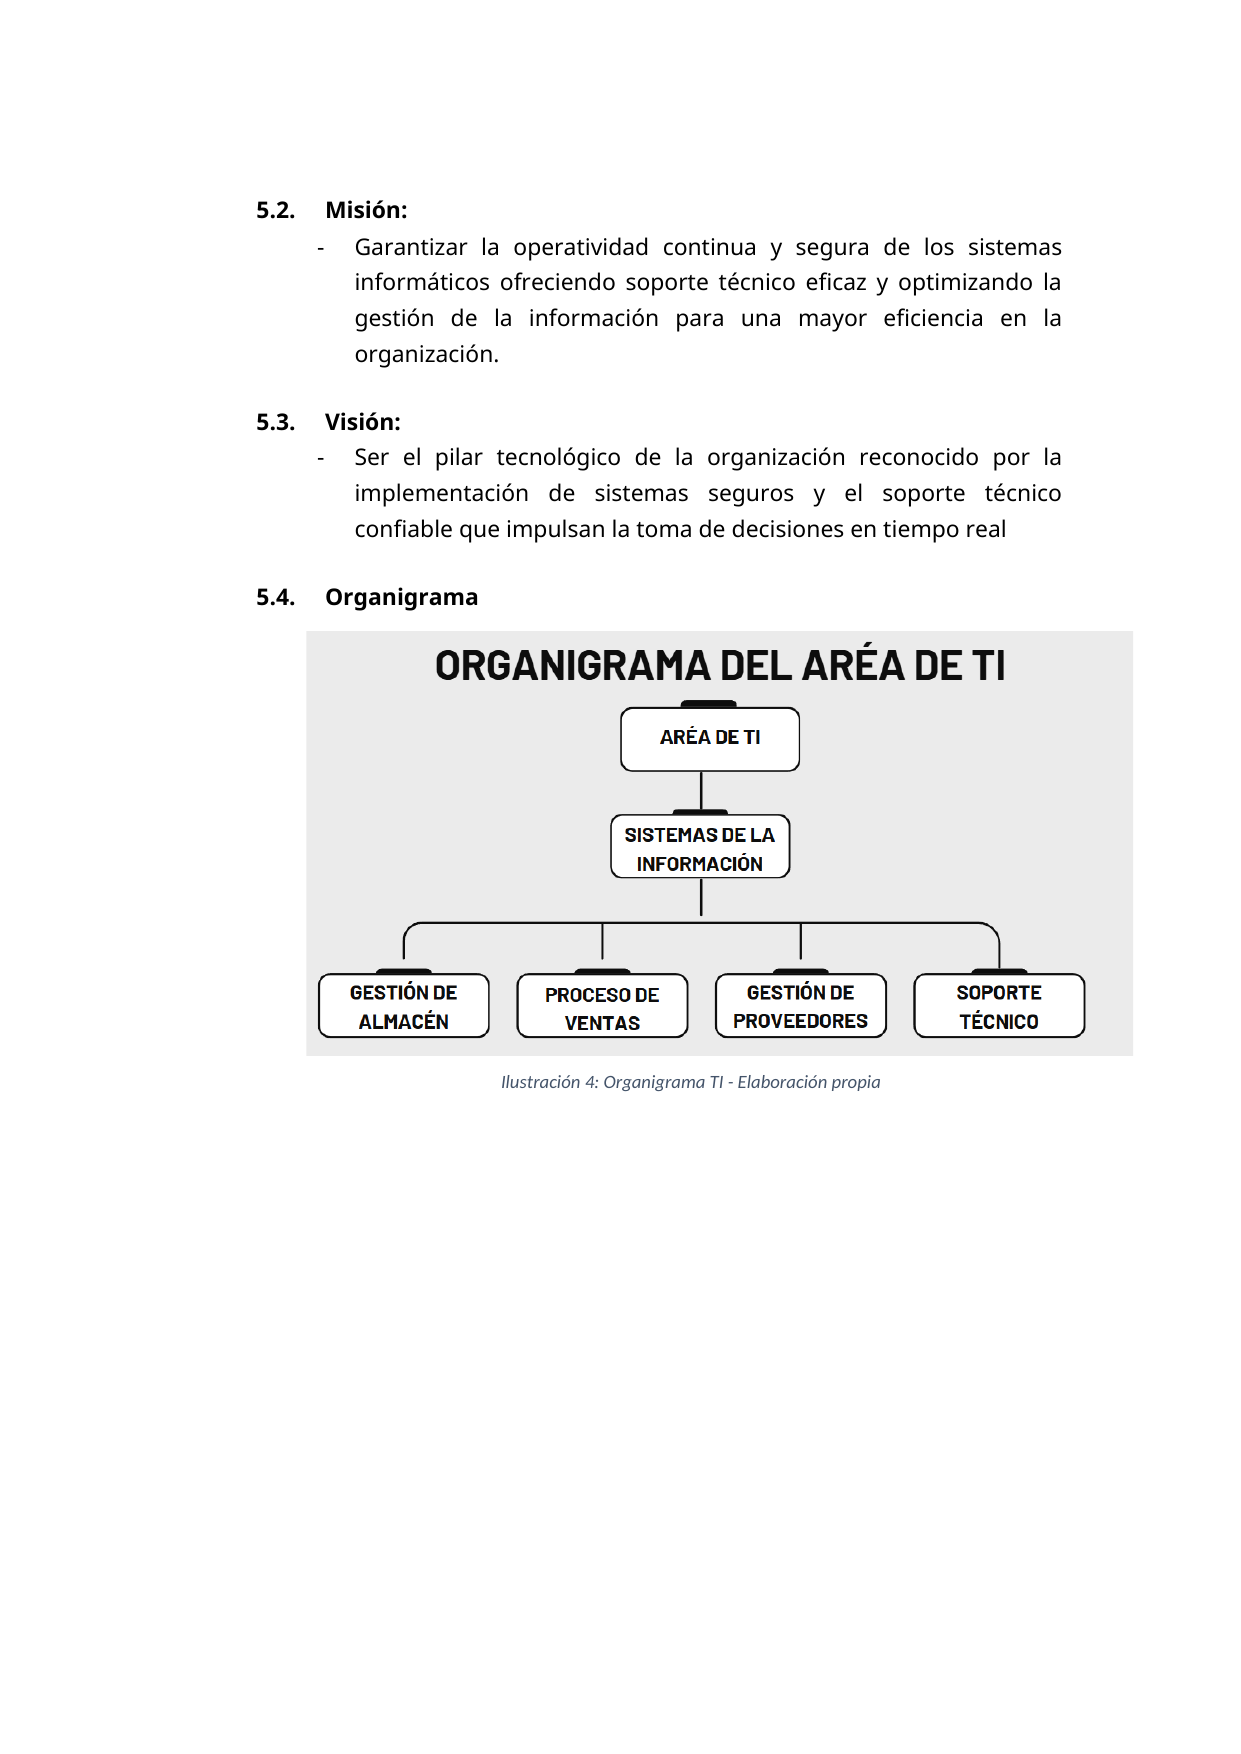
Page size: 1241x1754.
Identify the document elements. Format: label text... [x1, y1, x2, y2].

list Visión: [256, 405, 1063, 437]
list Garantizar la operatividad continua y segura de los sistemas informáticos ofreciendo soporte técnico eficaz y optimizando la gestión de la información para una mayor eficiencia en la organización. [317, 230, 1063, 369]
list Misión: [256, 194, 1063, 226]
picture [306, 631, 1134, 1056]
list Organigrama [256, 580, 1063, 612]
list Ser el pilar tecnológico de la organización reconocido por la implementación de sistemas seguros y el soporte técnico confiable que impulsan la toma de decisiones en tiempo real [317, 441, 1063, 544]
